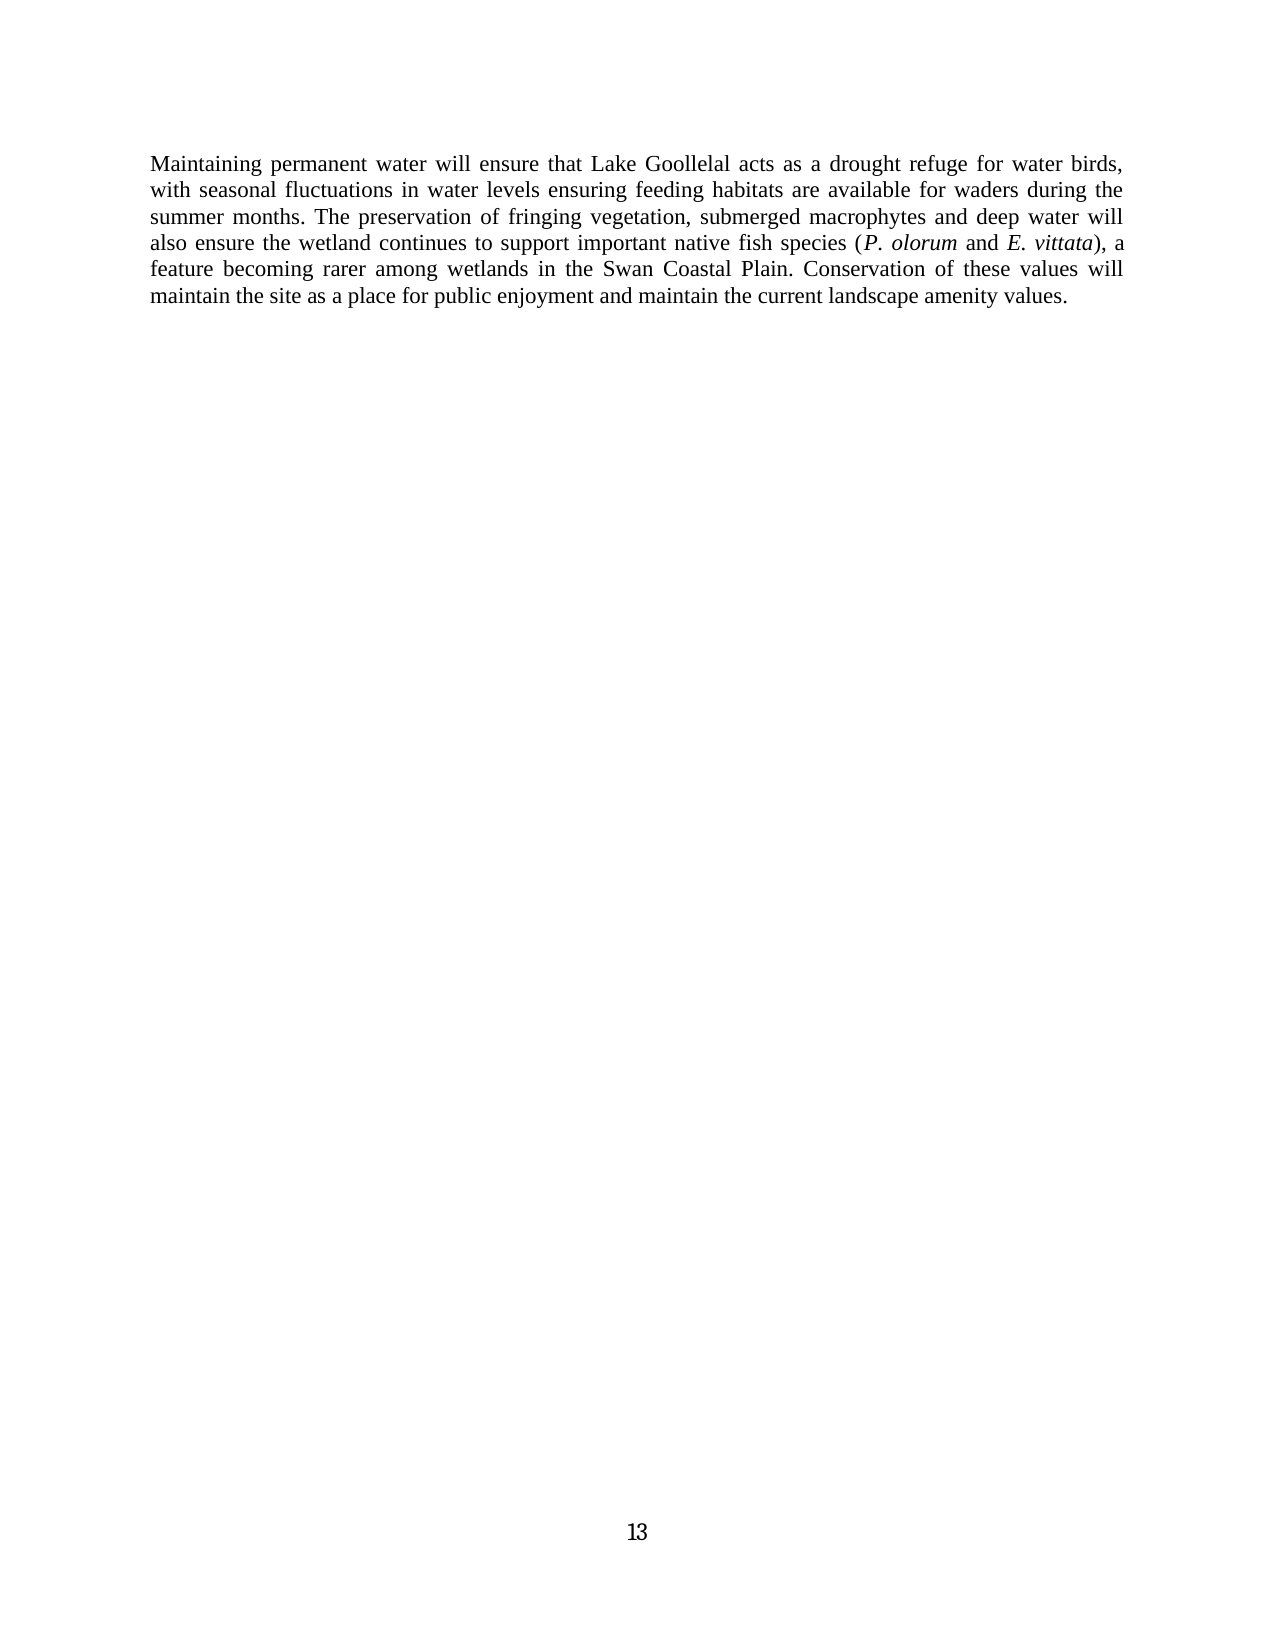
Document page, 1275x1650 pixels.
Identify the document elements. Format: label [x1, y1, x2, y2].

text [150, 150, 1125, 308]
